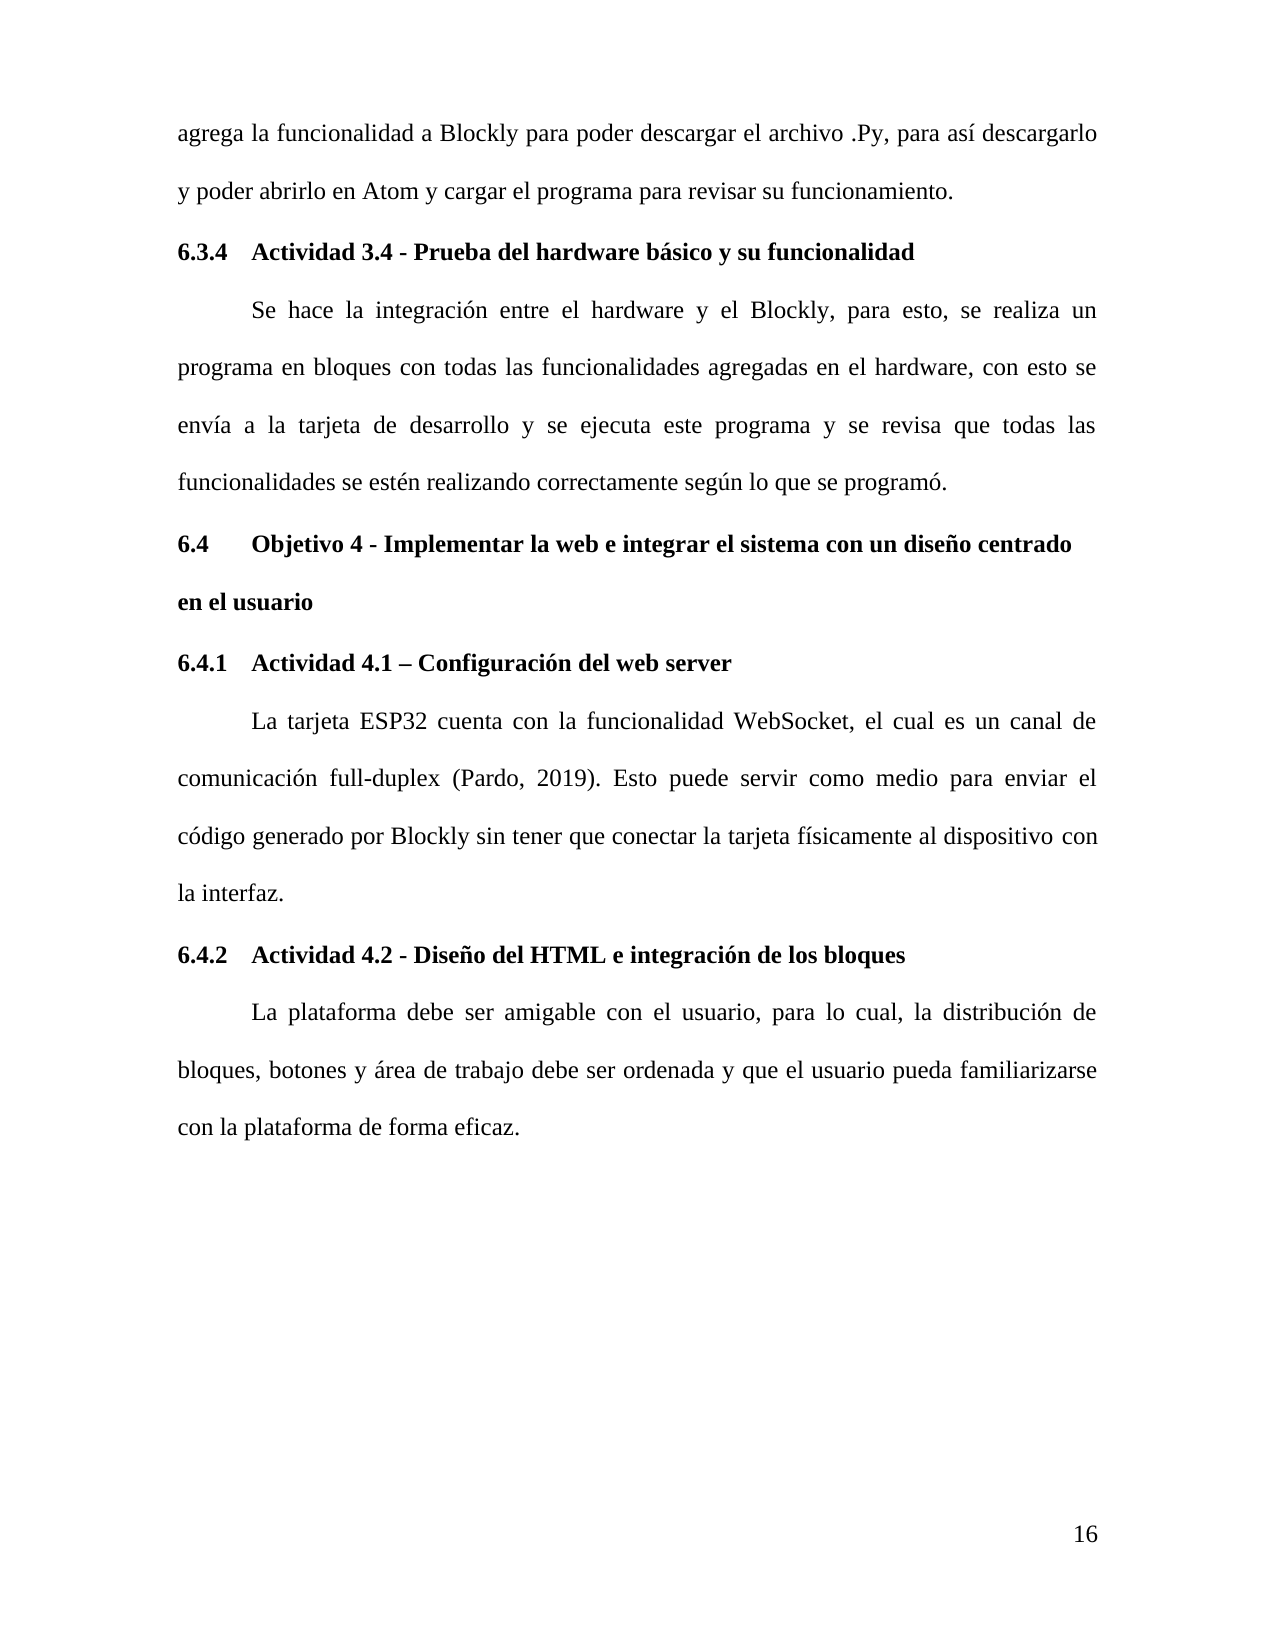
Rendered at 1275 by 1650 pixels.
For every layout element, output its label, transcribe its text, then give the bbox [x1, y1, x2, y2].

subtitle Actividad 4.1 – Configuración del web server [177, 648, 1098, 677]
text La plataforma debe ser amigable con el usuario, para lo cual, la distribución de bloques, botones y área de trabajo debe ser ordenada y que el usuario pueda familiarizarse con la plataforma de forma eficaz. [177, 997, 1098, 1141]
text Se hace la integración entre el hardware y el Blockly, para esto, se realiza un programa en bloques con todas las funcionalidades agregadas en el hardware, con esto se envía a la tarjeta de desarrollo y se ejecuta este programa y se revisa que todas las funcionalidades se estén realizando correctamente según lo que se programó. [177, 295, 1098, 496]
text La tarjeta ESP32 cuenta con la funcionalidad WebSocket, el cual es un canal de comunicación full-duplex . Esto puede servir como medio para enviar el código generado por Blockly sin tener que conectar la tarjeta físicamente al dispositivo con la interfaz. [177, 706, 1098, 907]
subtitle Actividad 4.2 - Diseño del HTML e integración de los bloques [177, 940, 1098, 969]
subtitle Actividad 3.4 - Prueba del hardware básico y su funcionalidad [177, 237, 1098, 266]
subtitle Objetivo 4 - Implementar la web e integrar el sistema con un diseño centrado en el usuario [177, 529, 1098, 615]
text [177, 118, 1098, 204]
